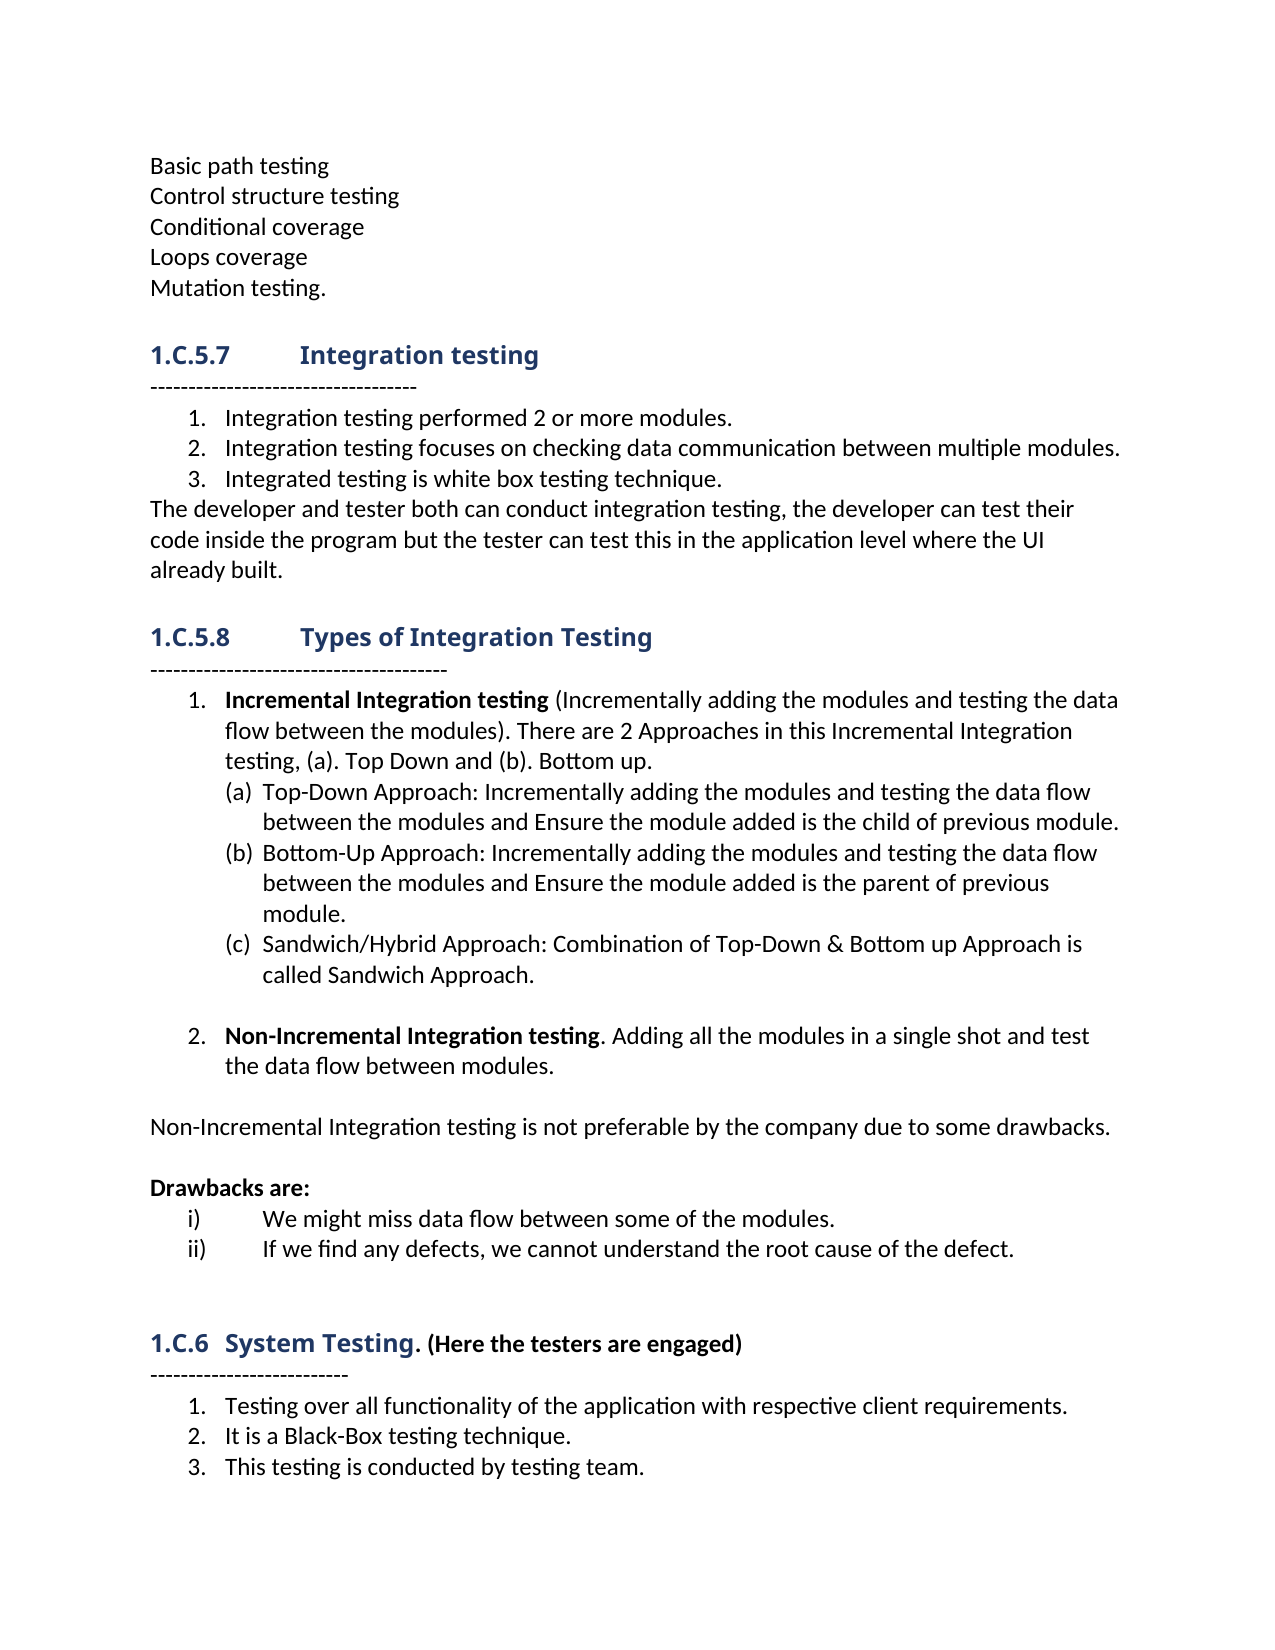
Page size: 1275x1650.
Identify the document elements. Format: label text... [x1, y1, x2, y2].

text Conditional coverage [150, 211, 1125, 242]
text ----------------------------------- [150, 371, 1125, 402]
text Mutation testing. [150, 272, 1125, 303]
text -------------------------- [150, 1359, 1125, 1390]
subtitle 1.C.5.7 Integration testing [150, 337, 1125, 371]
text 1.C.6 System Testing. (Here the testers are engaged) [150, 1325, 1125, 1359]
list Non-Incremental Integration testing. Adding all the modules in a single shot and test the data flow between modules. [187, 1020, 1125, 1081]
text Basic path testing [150, 150, 1125, 181]
list Testing over all functionality of the application with respective client requirements. [187, 1390, 1125, 1420]
list Incremental Integration testing (Incrementally adding the modules and testing the data flow between the modules). There are 2 Approaches in this Incremental Integration testing, (a). Top Down and (b). Bottom up. [187, 684, 1125, 776]
text --------------------------------------- [150, 654, 1125, 684]
text Loops coverage [150, 242, 1125, 272]
text Drawbacks are: [150, 1173, 1125, 1203]
list It is a Black-Box testing technique. [187, 1420, 1125, 1451]
list If we find any defects, we cannot understand the root cause of the defect. [187, 1234, 1125, 1264]
list This testing is conducted by testing team. [187, 1451, 1125, 1481]
list We might miss data flow between some of the modules. [187, 1203, 1125, 1234]
text The developer and tester both can conduct integration testing, the developer can test their code inside the program but the tester can test this in the application level where the UI already built. [150, 493, 1125, 585]
text Control structure testing [150, 181, 1125, 211]
list Integration testing performed 2 or more modules. [187, 402, 1125, 432]
list Sandwich/Hybrid Approach: Combination of Top-Down & Bottom up Approach is called Sandwich Approach. [225, 928, 1125, 989]
text Non-Incremental Integration testing is not preferable by the company due to some drawbacks. [150, 1112, 1125, 1142]
list Top-Down Approach: Incrementally adding the modules and testing the data flow between the modules and Ensure the module added is the child of previous module. [225, 776, 1125, 837]
subtitle 1.C.5.8 Types of Integration Testing [150, 620, 1125, 654]
list Integration testing focuses on checking data communication between multiple modules. [187, 432, 1125, 463]
list Integrated testing is white box testing technique. [187, 463, 1125, 493]
list Bottom-Up Approach: Incrementally adding the modules and testing the data flow between the modules and Ensure the module added is the parent of previous module. [225, 837, 1125, 928]
